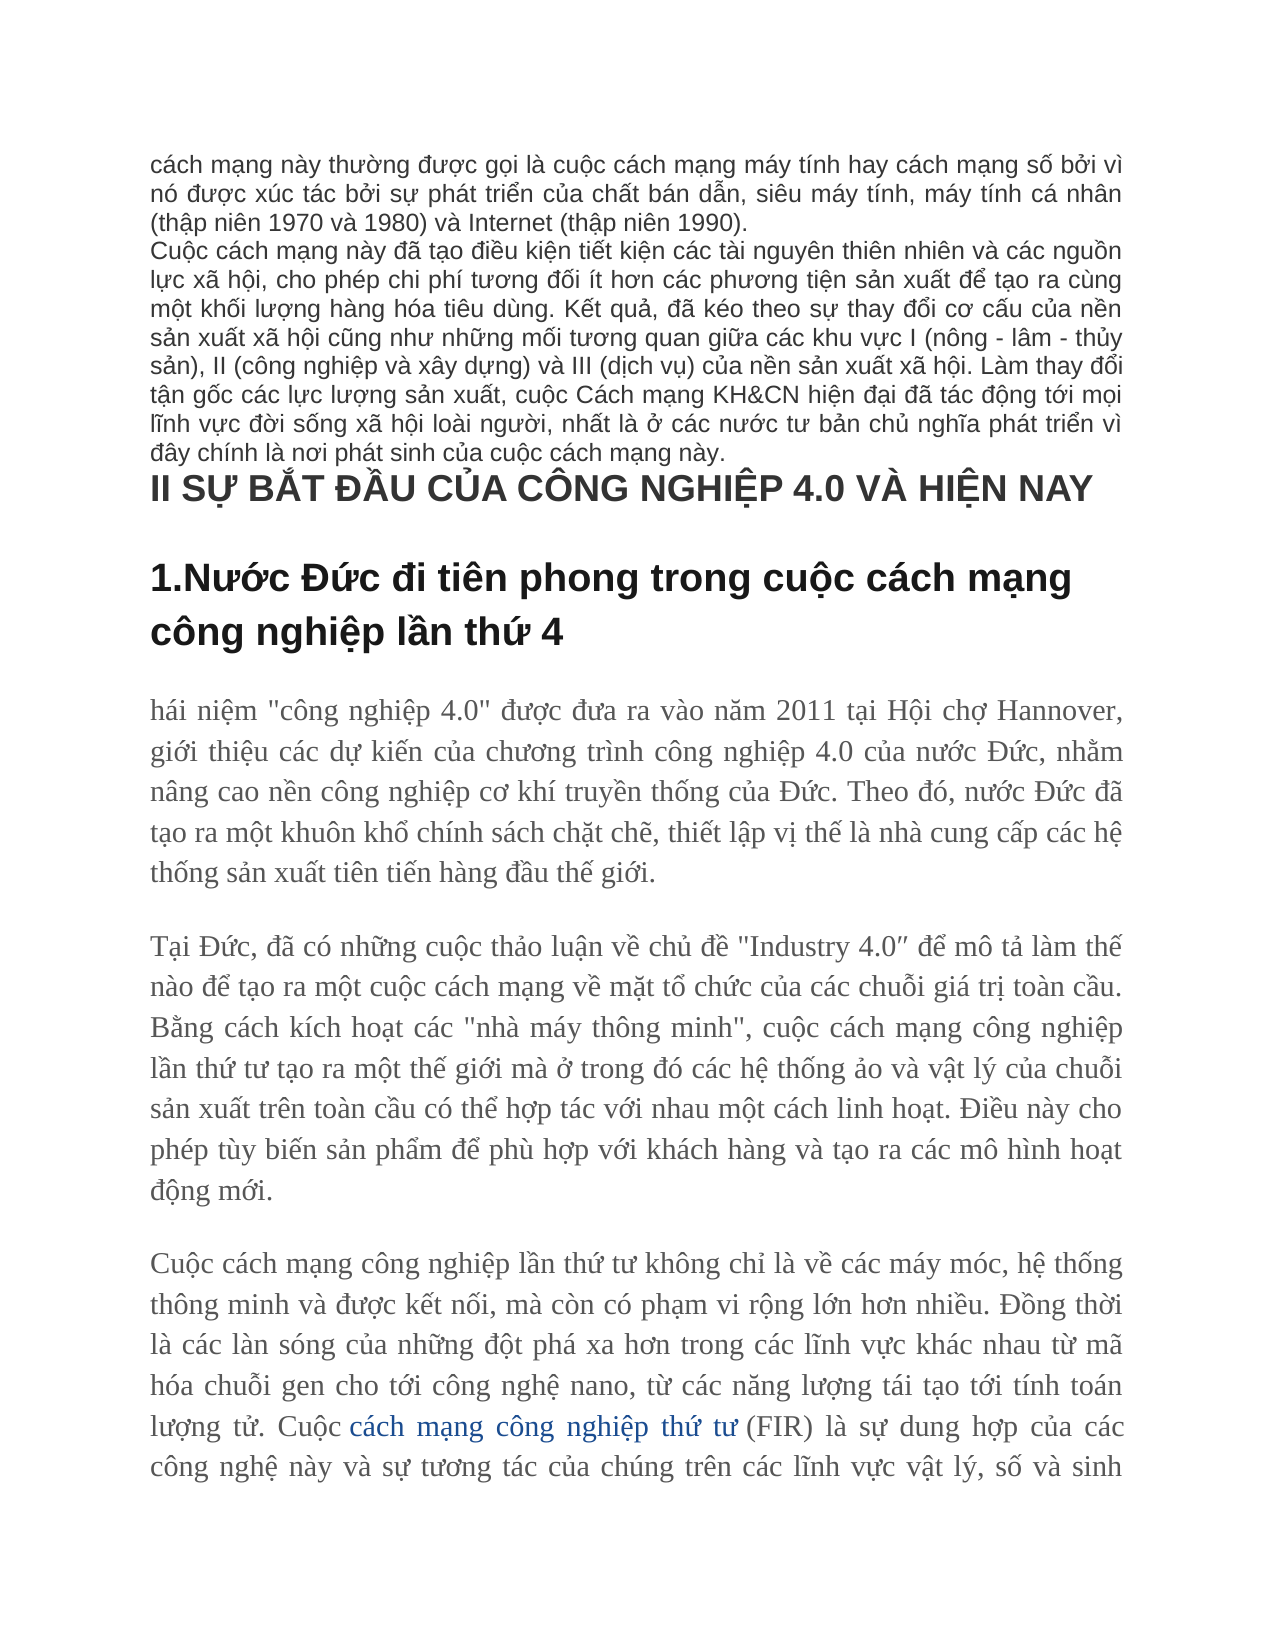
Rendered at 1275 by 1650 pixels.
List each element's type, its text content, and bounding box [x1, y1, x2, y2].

subtitle 1.Nước Đức đi tiên phong trong cuộc cách mạng công nghiệp lần thứ 4 [150, 547, 1125, 653]
text Cuộc cách mạng này đã tạo điều kiện tiết kiện các tài nguyên thiên nhiên và các nguồn lực xã hội, cho phép chi phí tương đối ít hơn các phương tiện sản xuất để tạo ra cùng một khối lượng hàng hóa tiêu dùng. Kết quả, đã kéo theo sự thay đổi cơ cấu của nền sản xuất xã hội cũng như những mối tương quan giữa các khu vực I (nông - lâm - thủy sản), II (công nghiệp và xây dựng) và III (dịch vụ) của nền sản xuất xã hội. Làm thay đổi tận gốc các lực lượng sản xuất, cuộc Cách mạng KH&CN hiện đại đã tác động tới mọi lĩnh vực đời sống xã hội loài người, nhất là ở các nước tư bản chủ nghĩa phát triển vì đây chính là nơi phát sinh của cuộc cách mạng này. [150, 236, 1125, 466]
text II SỰ BẮT ĐẦU CỦA CÔNG NGHIỆP 4.0 VÀ HIỆN NAY [150, 466, 1125, 509]
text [150, 1239, 1125, 1483]
text hái niệm "công nghiệp 4.0" được đưa ra vào năm 2011 tại Hội chợ Hannover, giới thiệu các dự kiến của chương trình công nghiệp 4.0 của nước Đức, nhằm nâng cao nền công nghiệp cơ khí truyền thống của Đức. Theo đó, nước Đức đã tạo ra một khuôn khổ chính sách chặt chẽ, thiết lập vị thế là nhà cung cấp các hệ thống sản xuất tiên tiến hàng đầu thế giới. [150, 686, 1125, 889]
text cách mạng này thường được gọi là cuộc cách mạng máy tính hay cách mạng số bởi vì nó được xúc tác bởi sự phát triển của chất bán dẫn, siêu máy tính, máy tính cá nhân (thập niên 1970 và 1980) và Internet (thập niên 1990). [150, 150, 1125, 236]
text Tại Đức, đã có những cuộc thảo luận về chủ đề "Industry 4.0″ để mô tả làm thế nào để tạo ra một cuộc cách mạng về mặt tổ chức của các chuỗi giá trị toàn cầu. Bằng cách kích hoạt các "nhà máy thông minh", cuộc cách mạng công nghiệp lần thứ tư tạo ra một thế giới mà ở trong đó các hệ thống ảo và vật lý của chuỗi sản xuất trên toàn cầu có thể hợp tác với nhau một cách linh hoạt. Điều này cho phép tùy biến sản phẩm để phù hợp với khách hàng và tạo ra các mô hình hoạt động mới. [150, 922, 1125, 1206]
